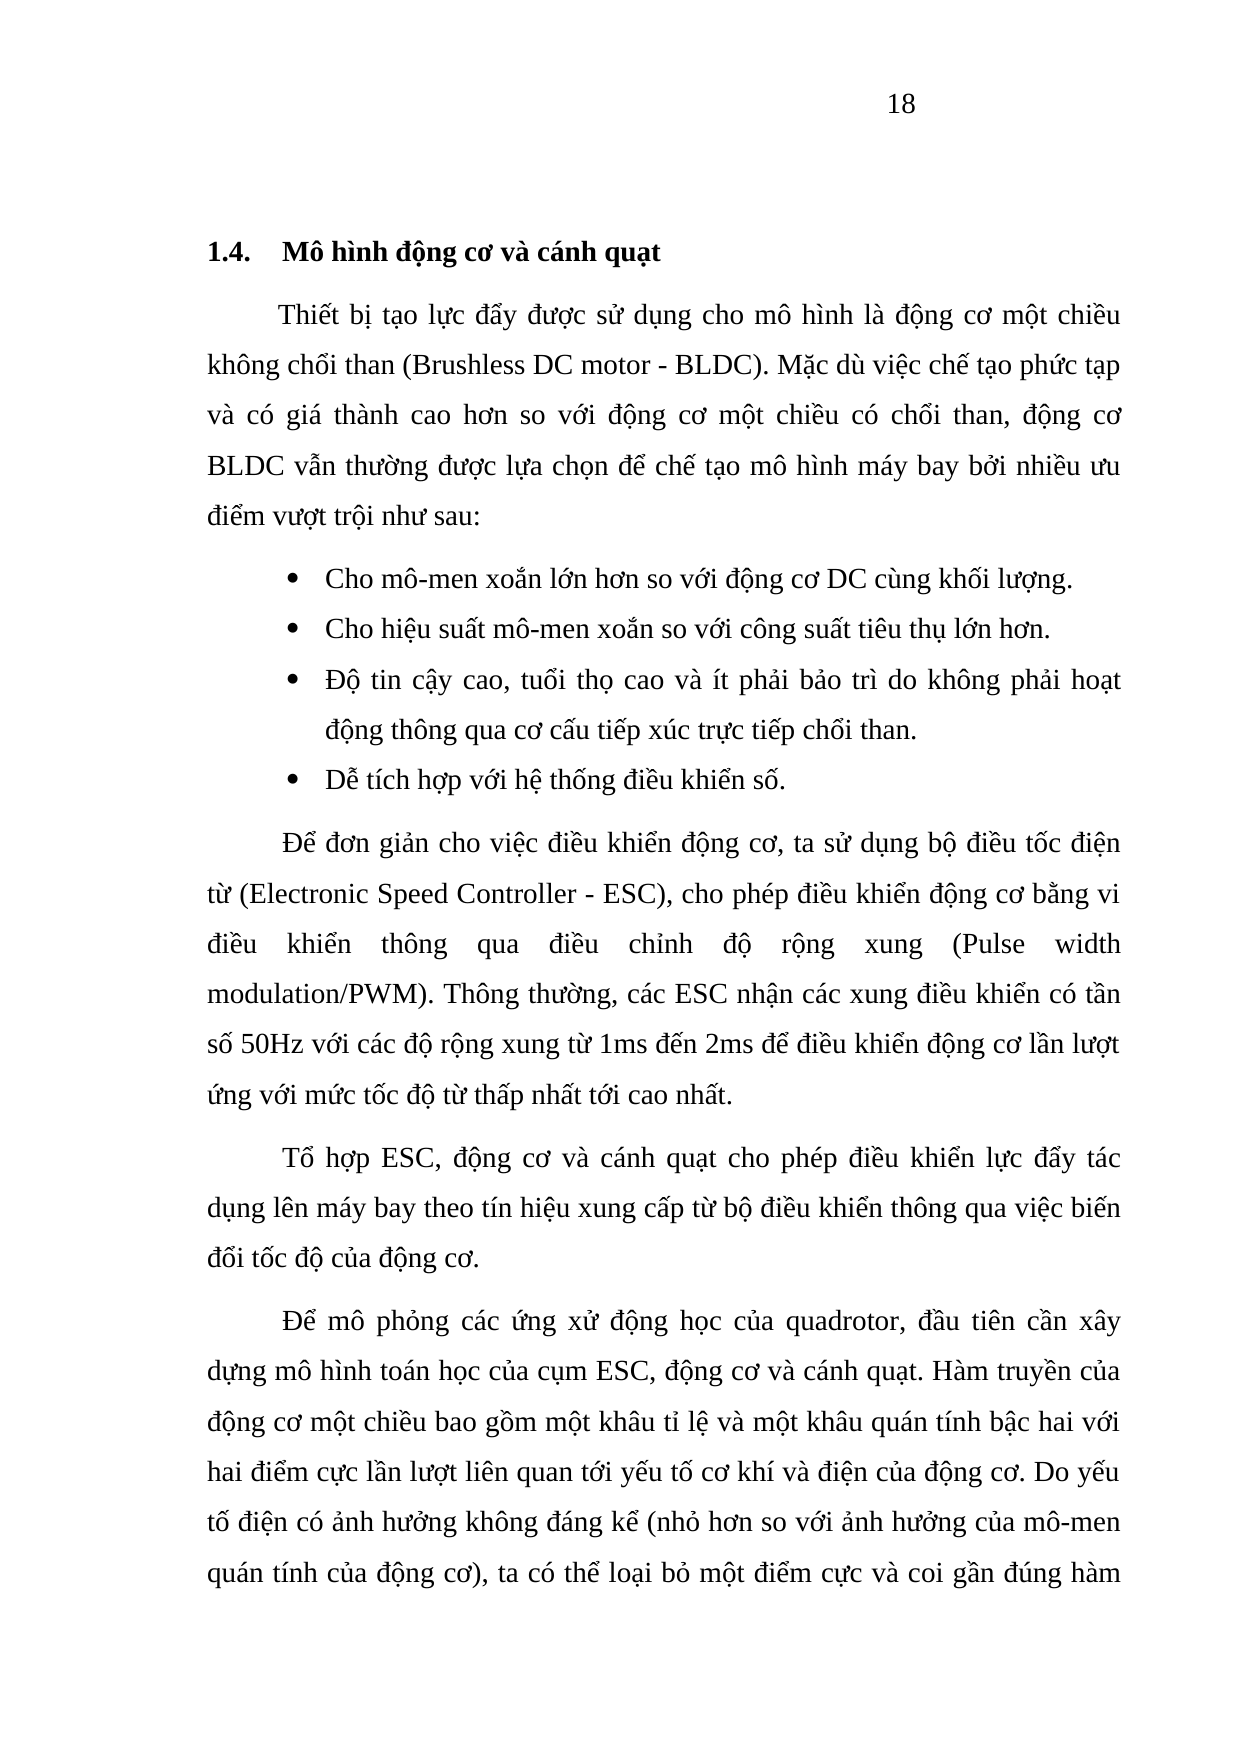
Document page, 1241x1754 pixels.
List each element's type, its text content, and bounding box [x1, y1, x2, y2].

list Độ tin cậy cao, tuổi thọ cao và ít phải bảo trì do không phải hoạt động thông qua cơ cấu tiếp xúc trực tiếp chổi than. [288, 662, 1122, 746]
list Dễ tích hợp với hệ thống điều khiển số. [288, 762, 1122, 796]
list Cho mô-men xoắn lớn hơn so với động cơ DC cùng khối lượng. [288, 561, 1122, 594]
list Cho hiệu suất mô-men xoắn so với công suất tiêu thụ lớn hơn. [288, 611, 1122, 645]
subtitle Mô hình động cơ và cánh quạt [207, 234, 1122, 268]
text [207, 1303, 1122, 1588]
text Để đơn giản cho việc điều khiển động cơ, ta sử dụng bộ điều tốc điện từ (Electronic Speed Controller - ESC), cho phép điều khiển động cơ bằng vi điều khiển thông qua điều chỉnh độ rộng xung (Pulse width modulation/PWM). Thông thường, các ESC nhận các xung điều khiển có tần số 50Hz với các độ rộng xung từ 1ms đến 2ms để điều khiển động cơ lần lượt ứng với mức tốc độ từ thấp nhất tới cao nhất. [207, 825, 1122, 1111]
text Thiết bị tạo lực đẩy được sử dụng cho mô hình là động cơ một chiều không chổi than (Brushless DC motor - BLDC). Mặc dù việc chế tạo phức tạp và có giá thành cao hơn so với động cơ một chiều có chổi than, động cơ BLDC vẫn thường được lựa chọn để chế tạo mô hình máy bay bởi nhiều ưu điểm vượt trội như sau: [207, 297, 1122, 532]
text Tổ hợp ESC, động cơ và cánh quạt cho phép điều khiển lực đẩy tác dụng lên máy bay theo tín hiệu xung cấp từ bộ điều khiển thông qua việc biến đổi tốc độ của động cơ. [207, 1140, 1122, 1274]
